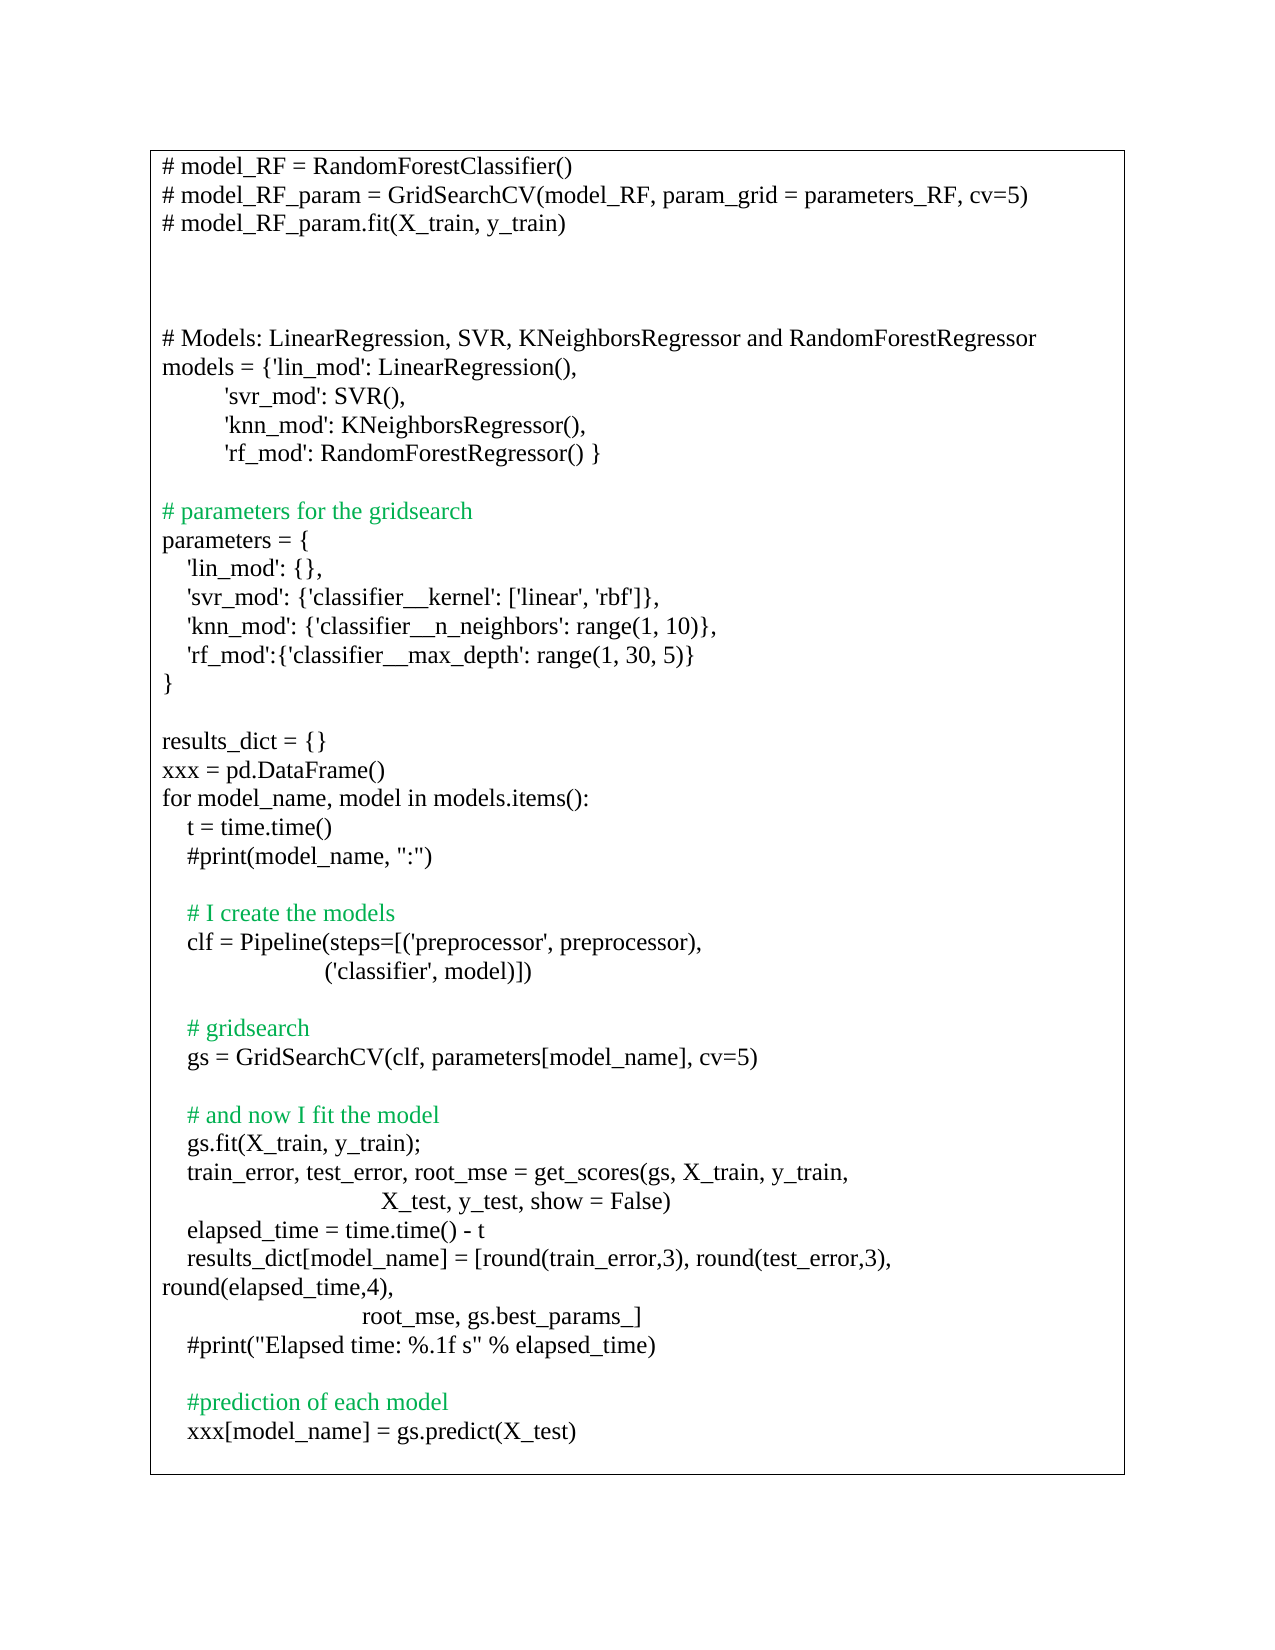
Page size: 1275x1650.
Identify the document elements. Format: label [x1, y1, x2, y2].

table_header [151, 151, 1124, 1473]
